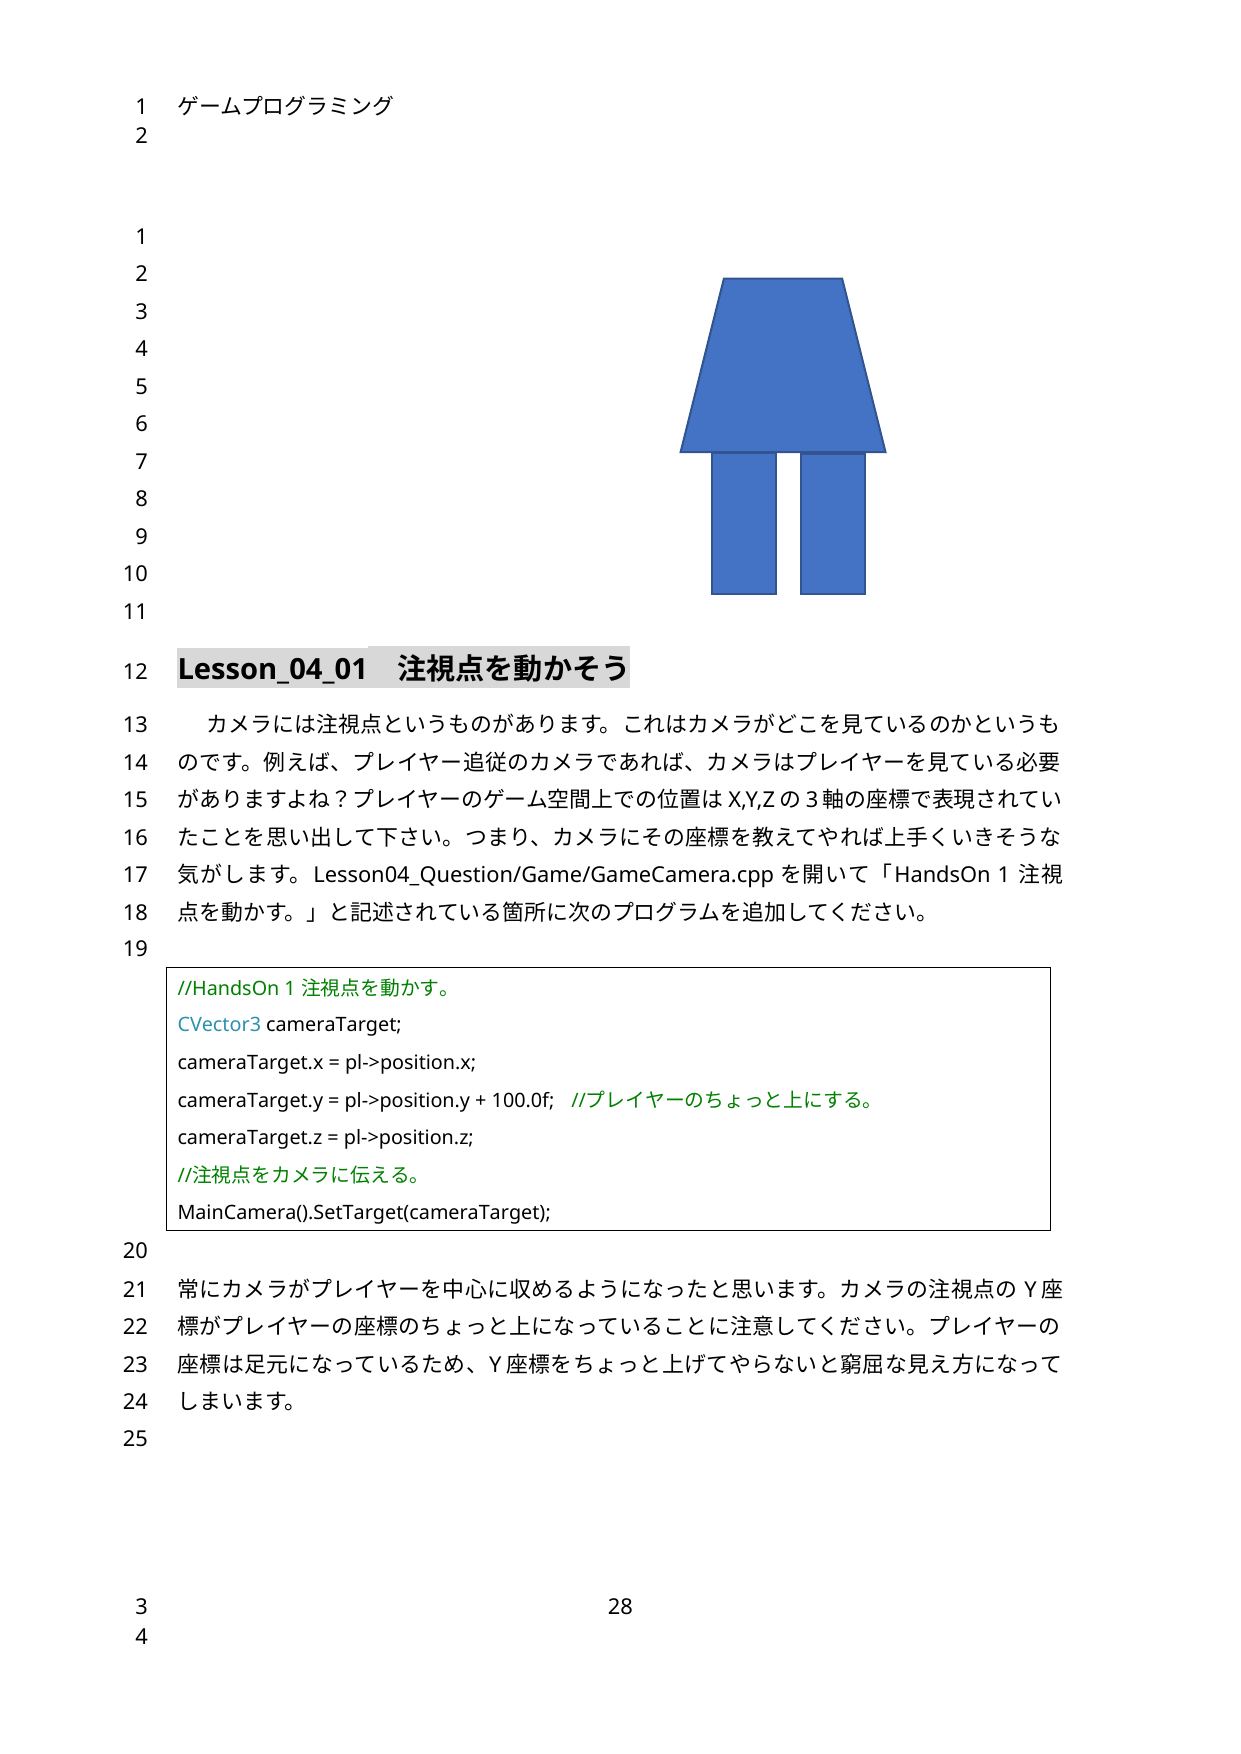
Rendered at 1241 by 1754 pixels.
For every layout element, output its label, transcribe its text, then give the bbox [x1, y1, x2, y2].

text カメラには注視点というものがあります。これはカメラがどこを見ているのかというものです。例えば、プレイヤー追従のカメラであれば、カメラはプレイヤーを見ている必要がありますよね？プレイヤーのゲーム空間上での位置はX,Y,Zの3軸の座標で表現されていたことを思い出して下さい。つまり、カメラにその座標を教えてやれば上手くいきそうな気がします。Lesson04_Question/Game/GameCamera.cppを開いて「HandsOn 1 注視点を動かす。」と記述されている箇所に次のプログラムを追加してください。 [177, 704, 1063, 929]
subtitle Lesson_04_01 注視点を動かそう [177, 629, 1063, 704]
text 常にカメラがプレイヤーを中心に収めるようになったと思います。カメラの注視点のY座標がプレイヤーの座標のちょっと上になっていることに注意してください。プレイヤーの座標は足元になっているため、Y座標をちょっと上げてやらないと窮屈な見え方になってしまいます。 [177, 1269, 1063, 1419]
table_header //HandsOn 1 注視点を動かす。 CVector3 cameraTarget; cameraTarget.x = pl->position.x; cameraTarget.y = pl->position.y + 100.0f; //プレイヤーのちょっと上にする。 cameraTarget.z = pl->position.z; //注視点をカメラに伝える。 MainCamera().SetTarget(cameraTarget); [167, 968, 1050, 1230]
